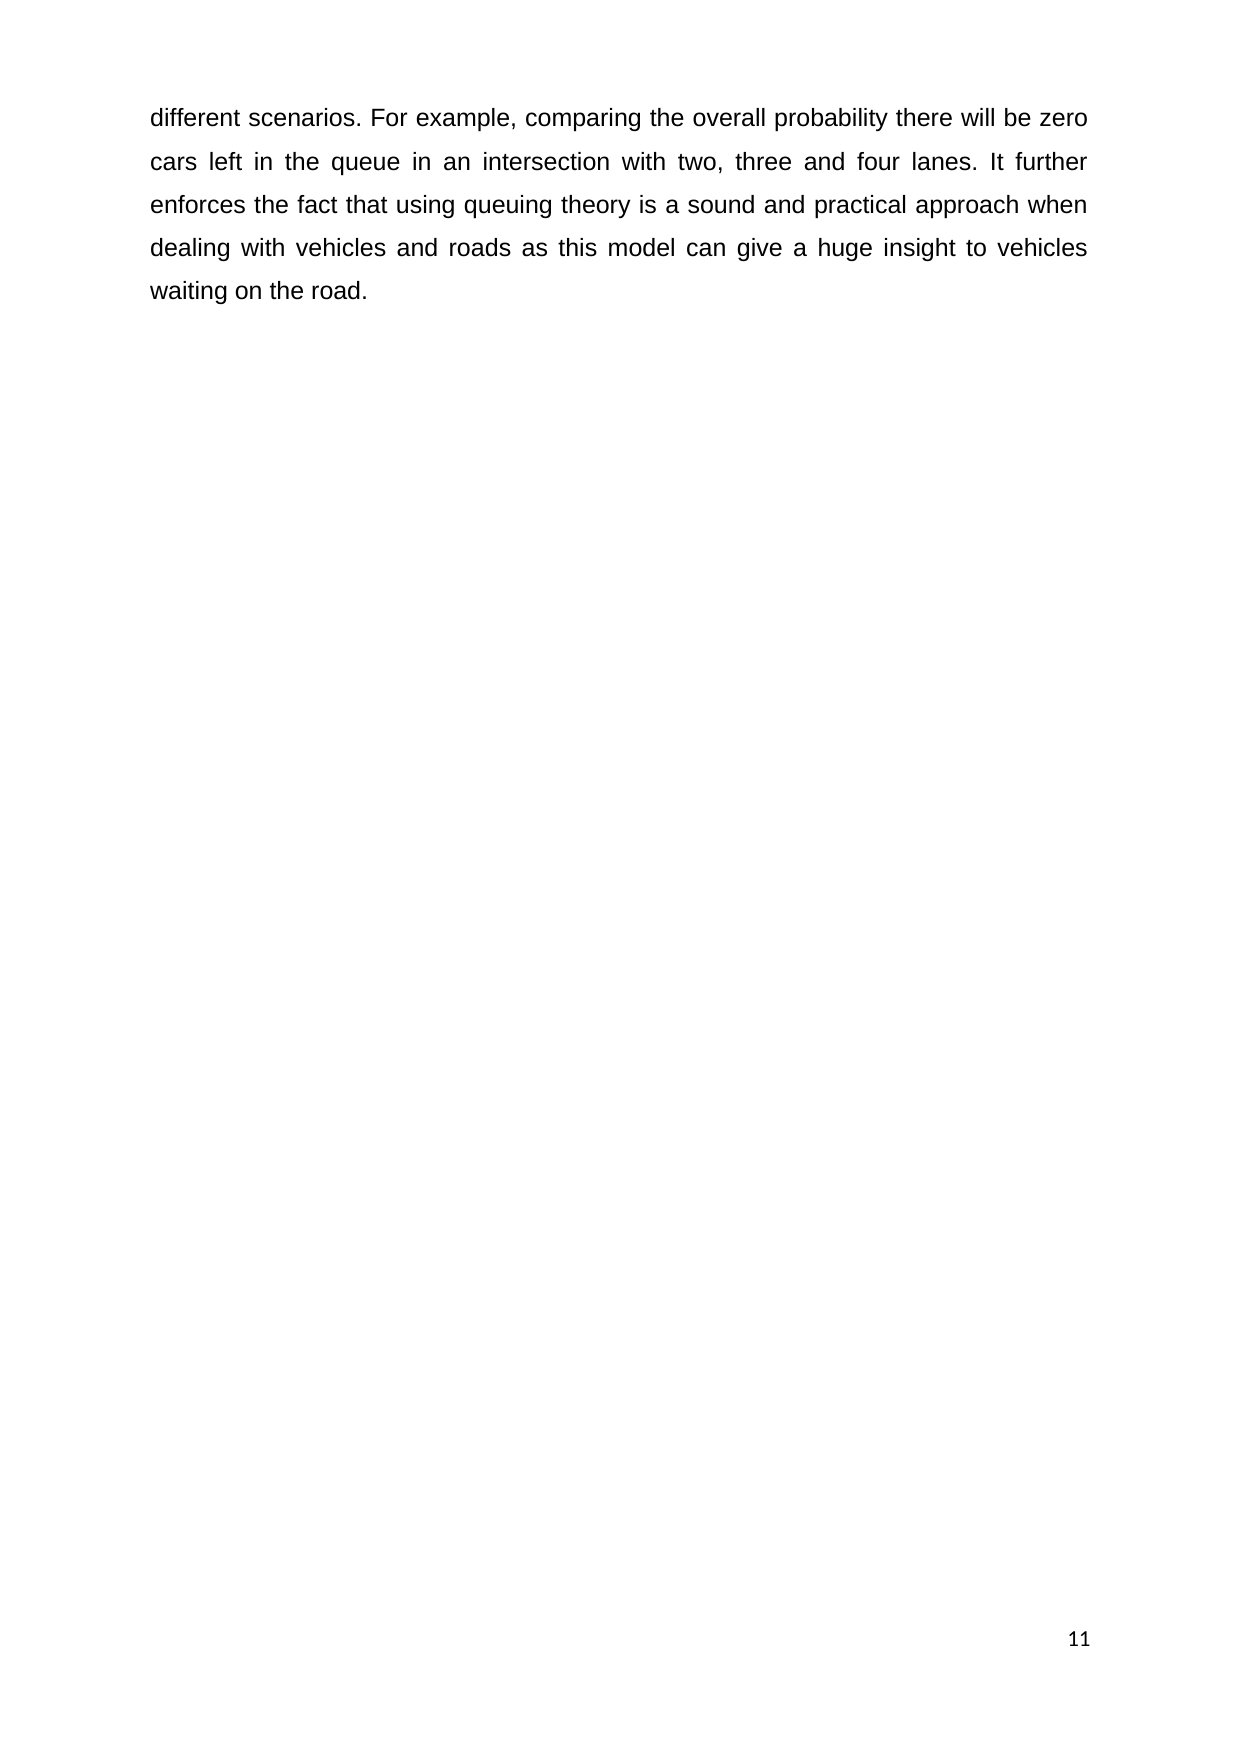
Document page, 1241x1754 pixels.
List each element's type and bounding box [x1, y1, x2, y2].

text [150, 103, 1090, 305]
